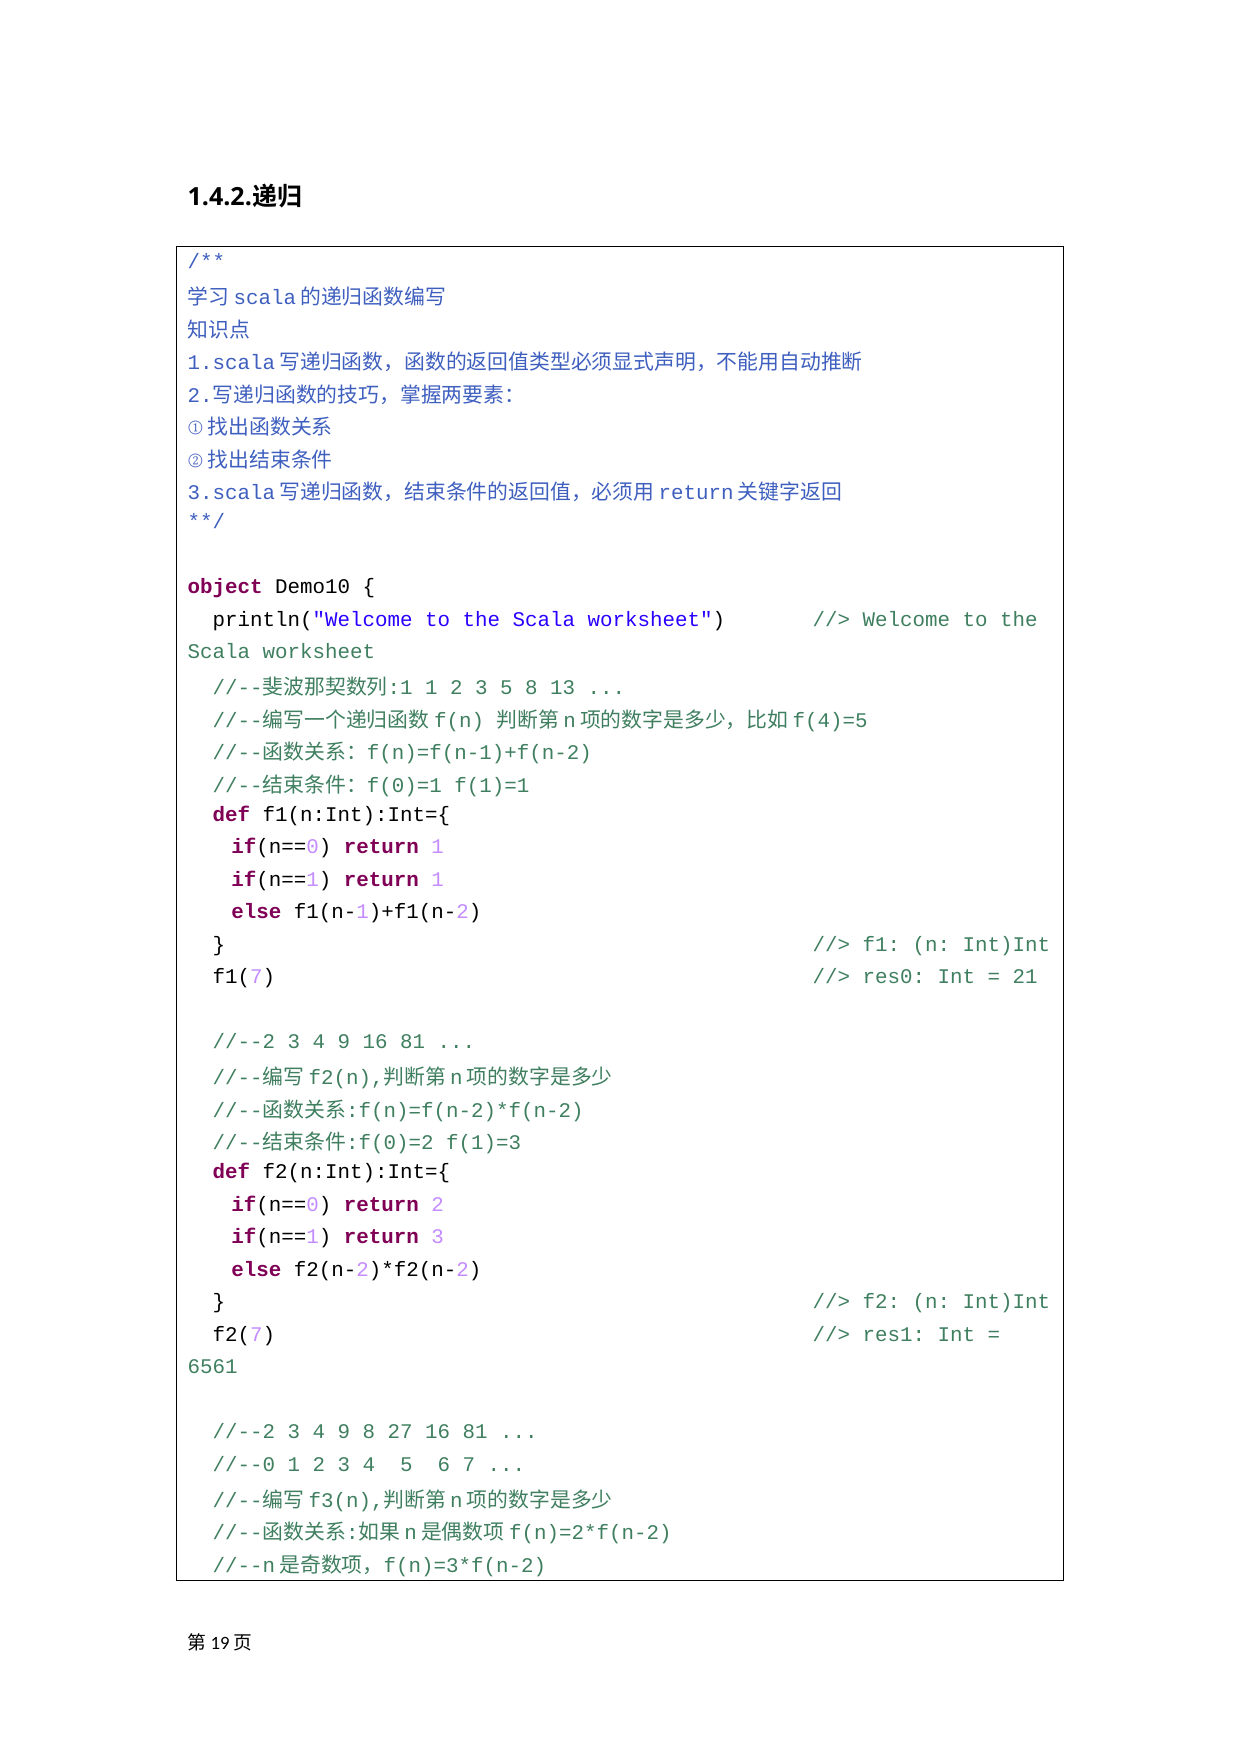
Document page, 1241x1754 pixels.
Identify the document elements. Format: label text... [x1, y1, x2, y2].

subtitle 1.4.2.递归 [187, 162, 1053, 227]
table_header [177, 247, 1063, 1579]
